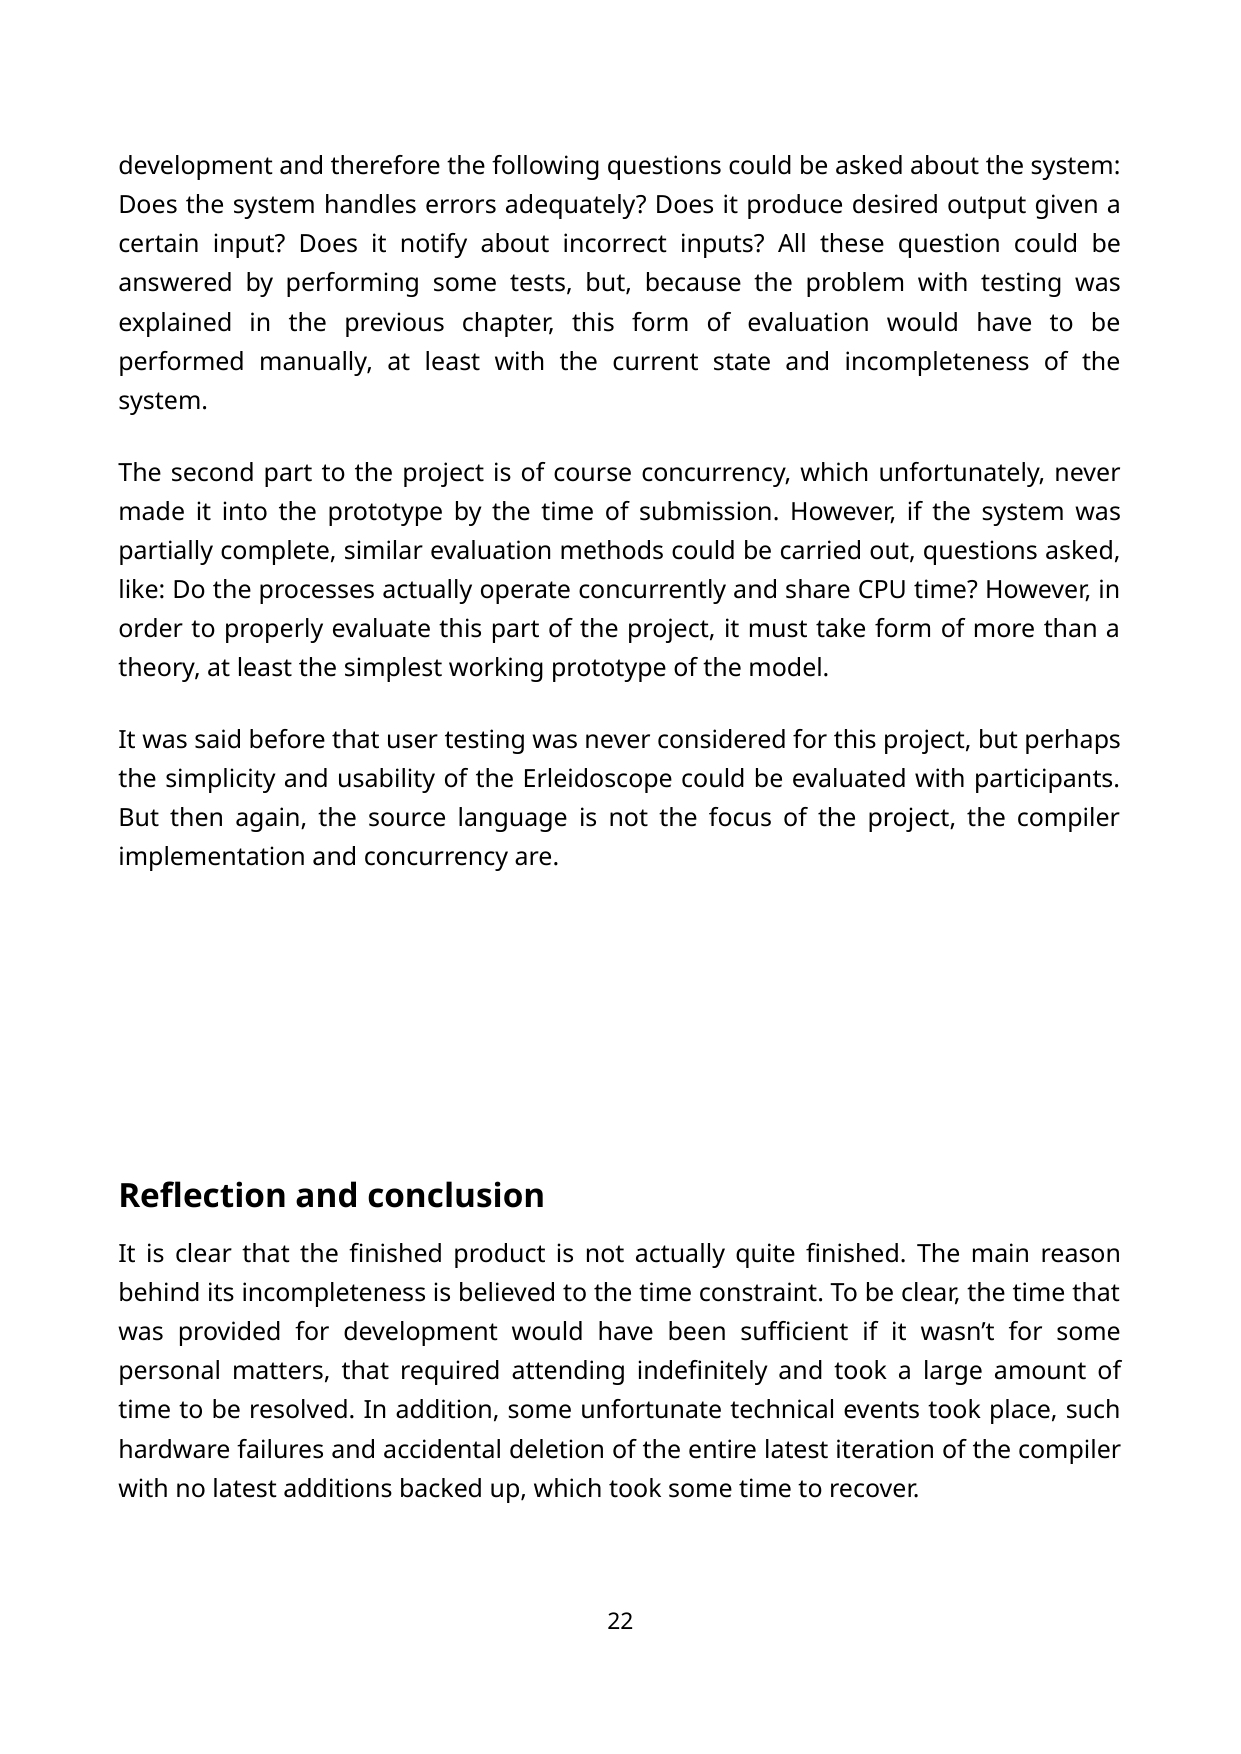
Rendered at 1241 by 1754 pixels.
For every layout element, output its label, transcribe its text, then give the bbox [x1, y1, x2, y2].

text It was said before that user testing was never considered for this project, but perhaps the simplicity and usability of the Erleidoscope could be evaluated with participants. But then again, the source language is not the focus of the project, the compiler implementation and concurrency are. [118, 722, 1122, 873]
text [118, 148, 1122, 417]
text It is clear that the finished product is not actually quite finished. The main reason behind its incompleteness is believed to the time constraint. To be clear, the time that was provided for development would have been sufficient if it wasn’t for some personal matters, that required attending indefinitely and took a large amount of time to be resolved. In addition, some unfortunate technical events took place, such hardware failures and accidental deletion of the entire latest iteration of the compiler with no latest additions backed up, which took some time to recover. [118, 1236, 1122, 1504]
subtitle Reflection and conclusion [118, 1172, 1122, 1218]
text The second part to the project is of course concurrency, which unfortunately, never made it into the prototype by the time of submission. However, if the system was partially complete, similar evaluation methods could be carried out, questions asked, like: Do the processes actually operate concurrently and share CPU time? However, in order to properly evaluate this part of the project, it must take form of more than a theory, at least the simplest working prototype of the model. [118, 454, 1122, 684]
